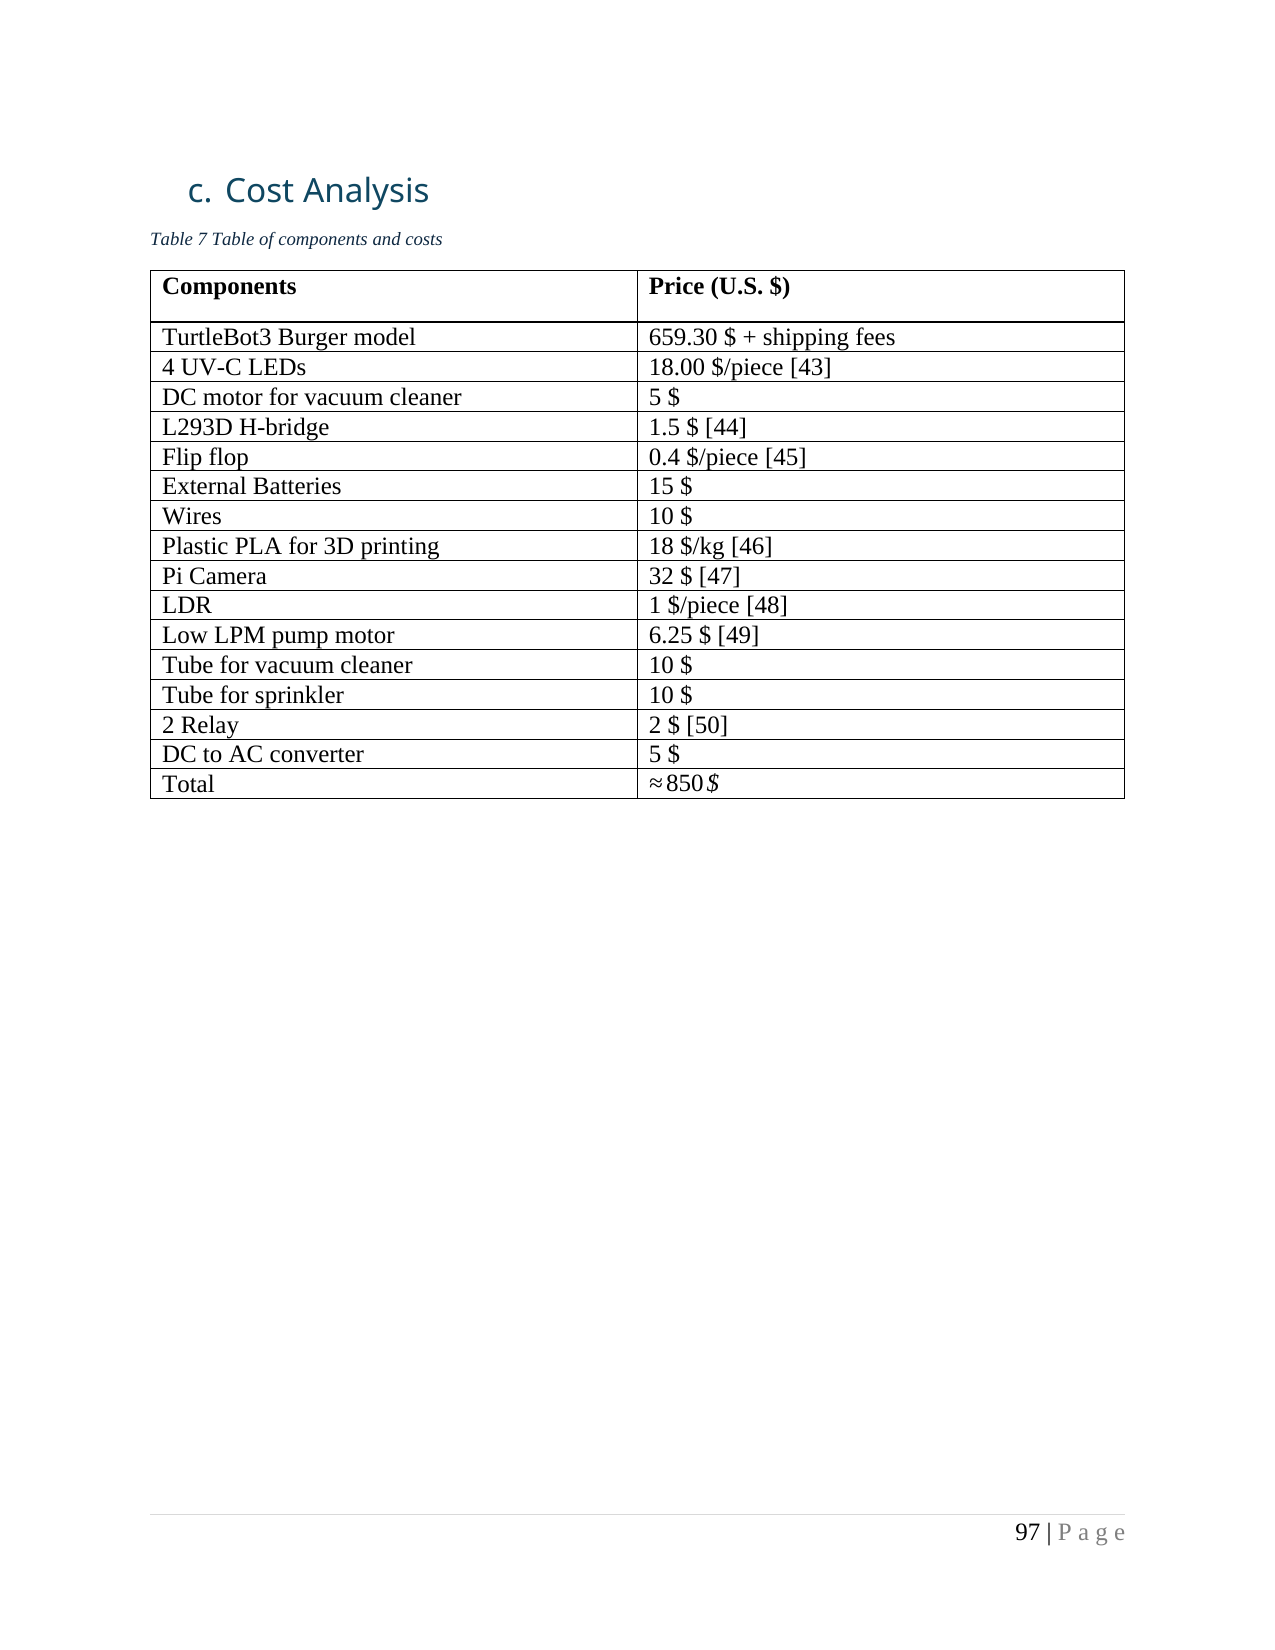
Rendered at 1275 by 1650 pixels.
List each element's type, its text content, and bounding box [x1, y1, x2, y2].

table_cell DC to AC converter [151, 740, 637, 768]
table_cell [638, 769, 1124, 798]
table_header Components [151, 271, 637, 321]
table_cell Plastic PLA for 3D printing [151, 531, 637, 560]
table_cell 2 Relay [151, 710, 637, 738]
table_cell L293D H-bridge [151, 412, 637, 441]
table_cell 6.25 $ [638, 620, 1124, 649]
table_cell 15 $ [638, 471, 1124, 500]
table_cell Pi Camera [151, 561, 637, 589]
table_cell 18.00 $/piece [638, 352, 1124, 381]
table_cell 1.5 $ [638, 412, 1124, 441]
table_cell Tube for vacuum cleaner [151, 650, 637, 679]
table_cell Flip flop [151, 442, 637, 470]
table_cell 2 $ [638, 710, 1124, 738]
table_cell 32 $ [638, 561, 1124, 589]
table_cell Total [151, 769, 637, 798]
table_cell LDR [151, 591, 637, 619]
table_cell 1 $/piece [638, 591, 1124, 619]
table_header Price (U.S. $) [638, 271, 1124, 321]
table_cell 10 $ [638, 680, 1124, 709]
table_cell Tube for sprinkler [151, 680, 637, 709]
table_cell 0.4 $/piece [638, 442, 1124, 470]
table_cell 18 $/kg [638, 531, 1124, 560]
table_cell External Batteries [151, 471, 637, 500]
table_cell 5 $ [638, 740, 1124, 768]
table_cell 659.30 $ + shipping fees [638, 323, 1124, 351]
table_cell TurtleBot3 Burger model [151, 323, 637, 351]
table_cell Low LPM pump motor [151, 620, 637, 649]
table_cell 4 UV-C LEDs [151, 352, 637, 381]
table_cell Wires [151, 501, 637, 530]
table_cell 10 $ [638, 501, 1124, 530]
subtitle Cost Analysis [187, 167, 1125, 212]
table_cell 5 $ [638, 382, 1124, 411]
table_cell DC motor for vacuum cleaner [151, 382, 637, 411]
table_cell 10 $ [638, 650, 1124, 679]
